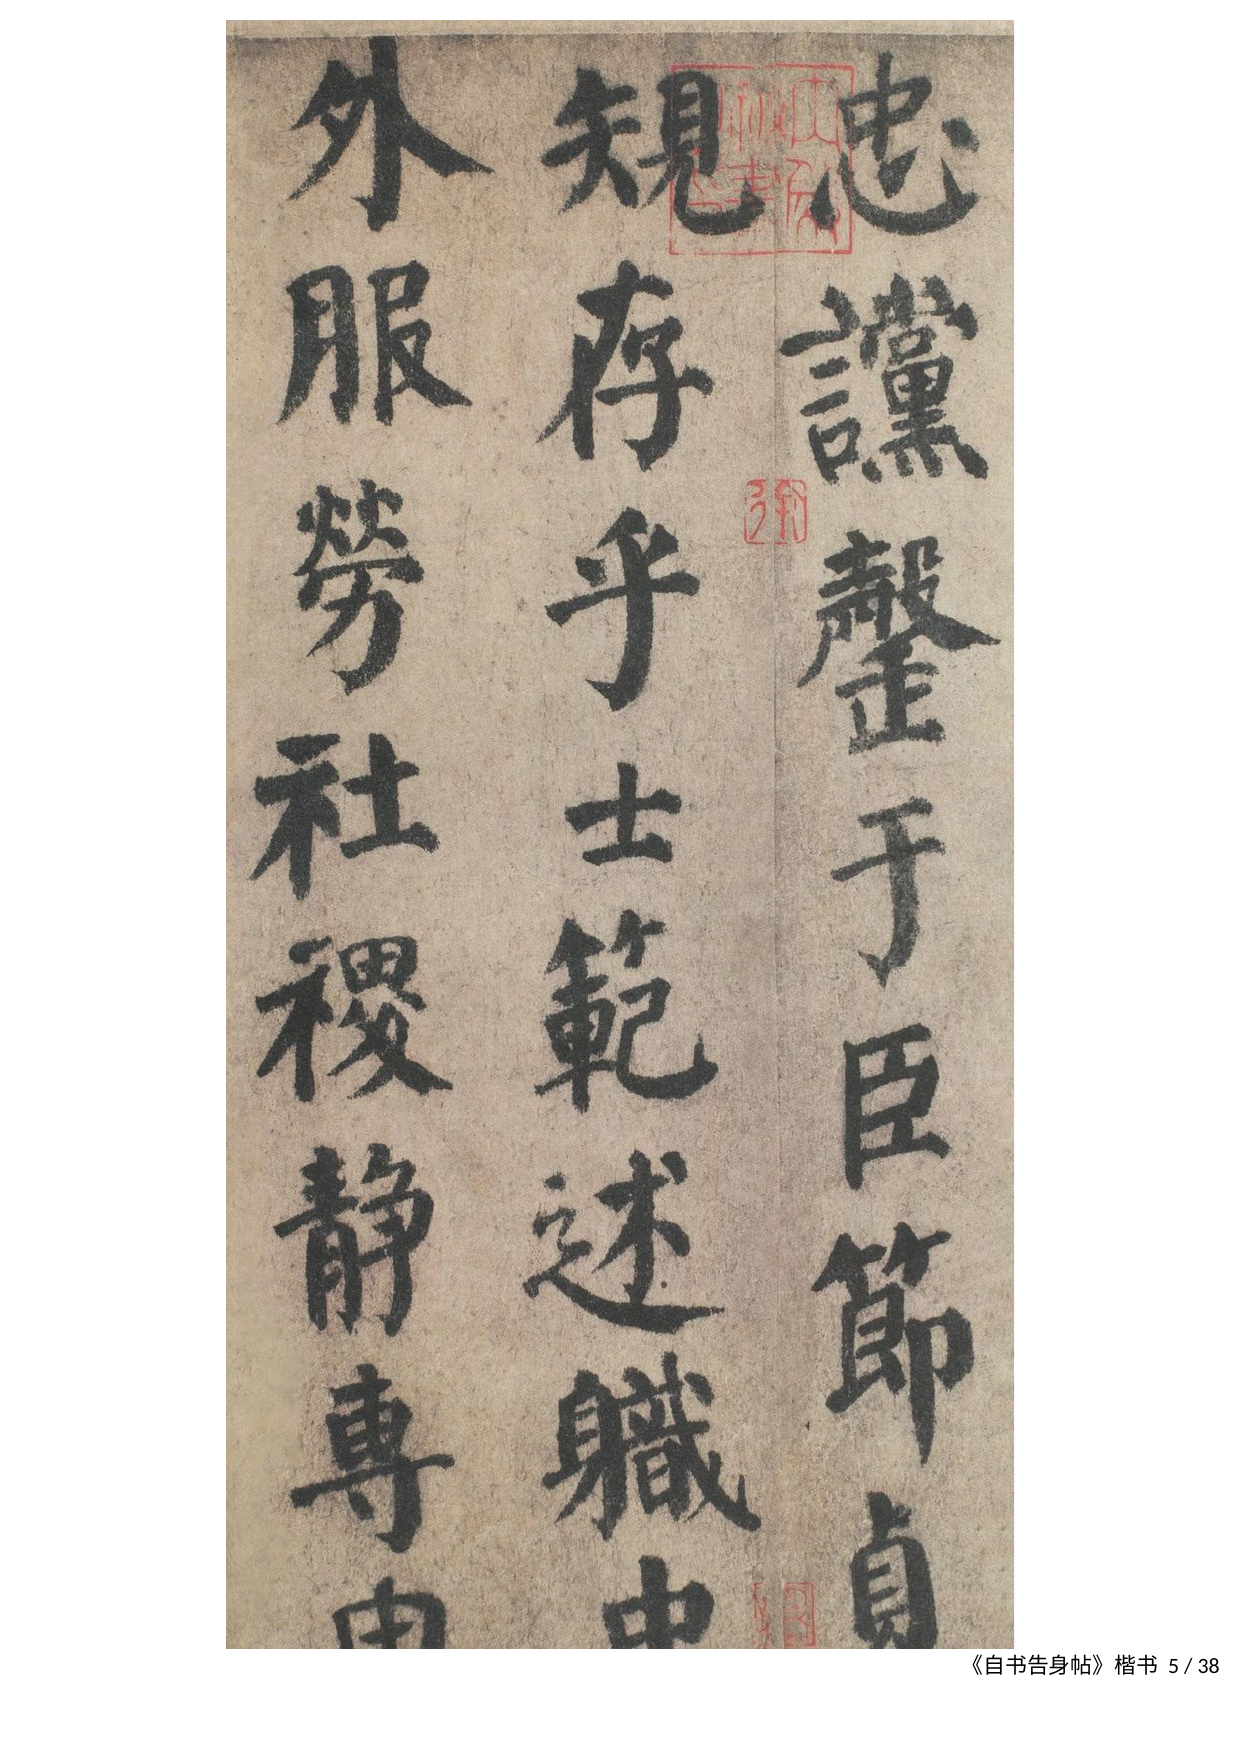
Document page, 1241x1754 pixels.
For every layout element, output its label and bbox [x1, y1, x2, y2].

picture [226, 20, 1015, 1649]
